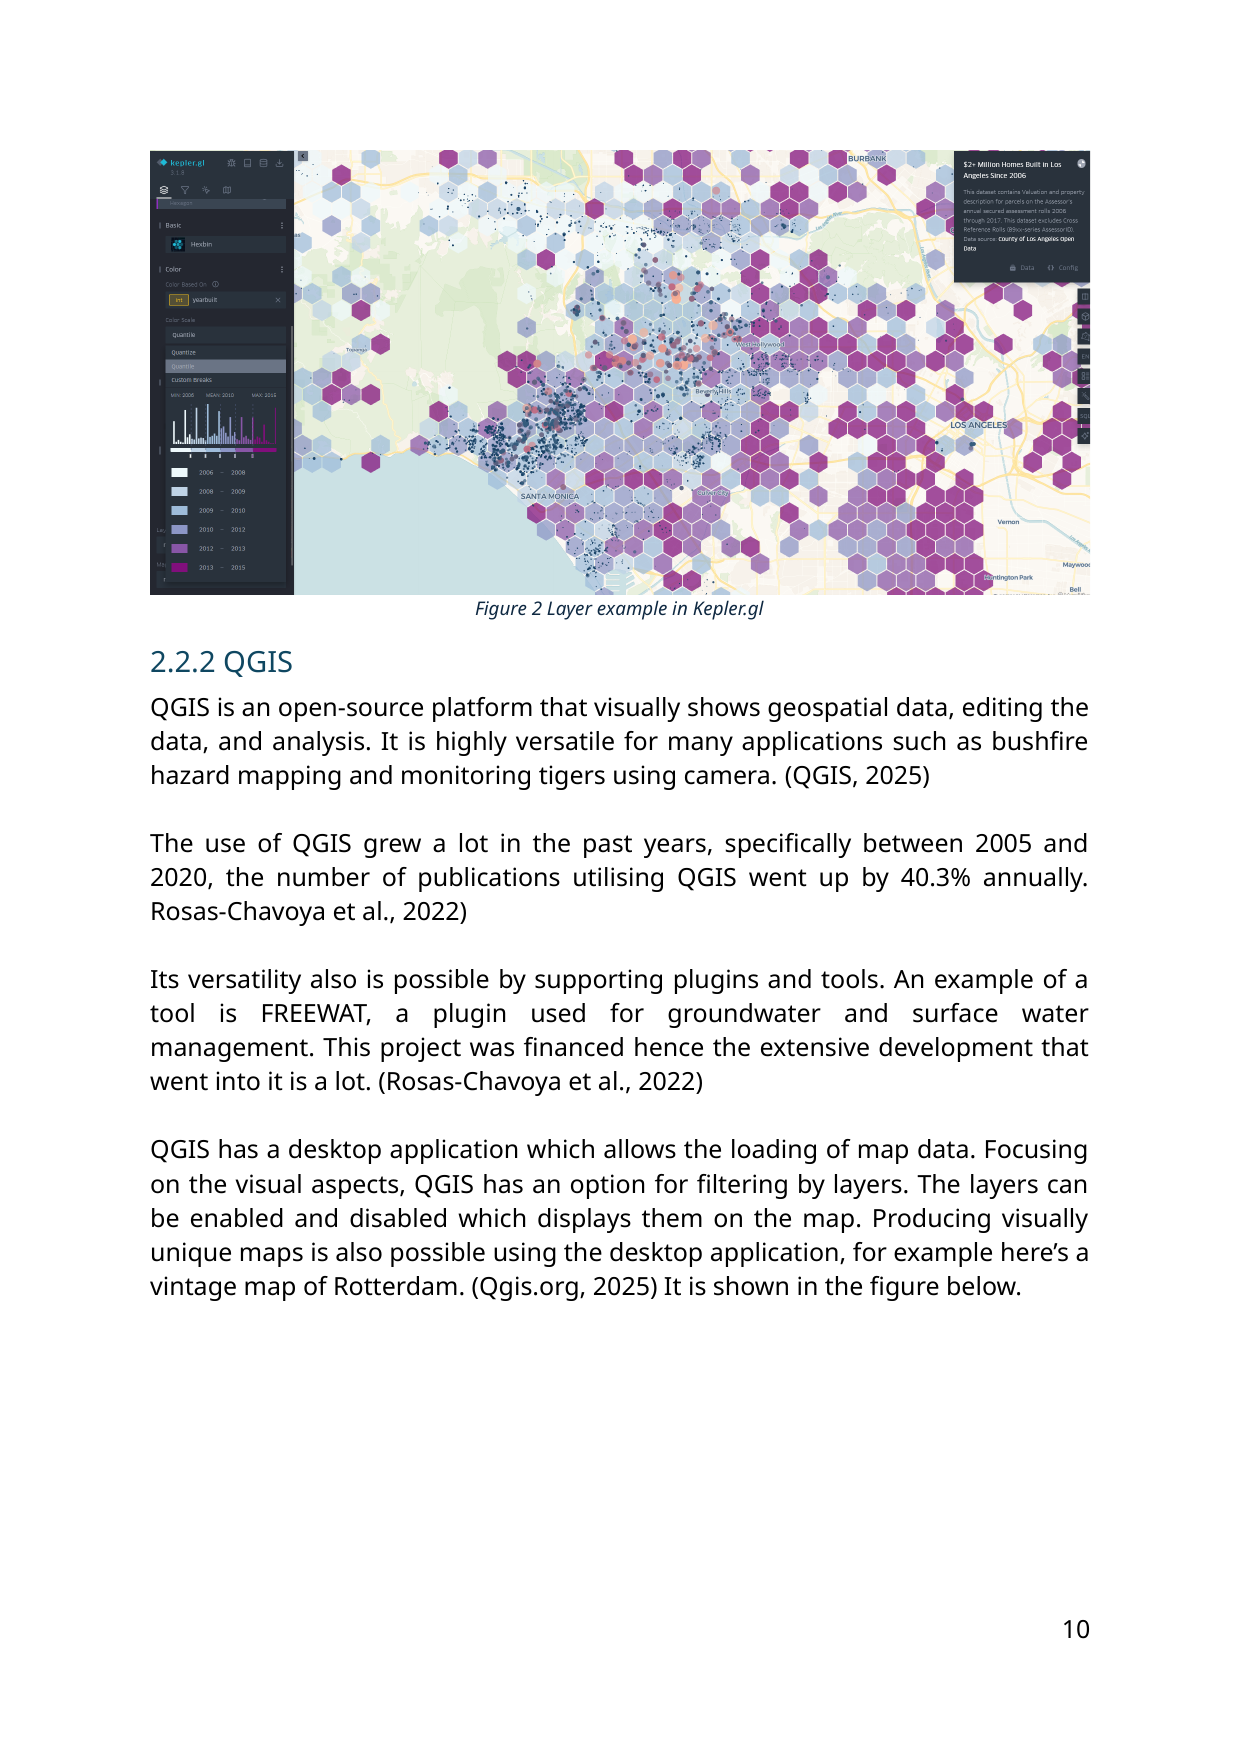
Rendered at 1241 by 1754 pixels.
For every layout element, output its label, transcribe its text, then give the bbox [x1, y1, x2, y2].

text Figure Layer example in Kepler.gl [150, 595, 1090, 621]
text Its versatility also is possible by supporting plugins and tools. An example of a tool is FREEWAT, a plugin used for groundwater and surface water management. This project was financed hence the extensive development that went into it is a lot. (Rosas-Chavoya et al., 2022) [150, 962, 1090, 1098]
text QGIS has a desktop application which allows the loading of map data. Focusing on the visual aspects, QGIS has an option for filtering by layers. The layers can be enabled and disabled which displays them on the map. Producing visually unique maps is also possible using the desktop application, for example here’s a vintage map of Rotterdam. (Qgis.org, 2025) It is shown in the figure below. [150, 1132, 1090, 1302]
subtitle 2.2.2 QGIS [150, 641, 1090, 681]
text QGIS is an open-source platform that visually shows geospatial data, editing the data, and analysis. It is highly versatile for many applications such as bushfire hazard mapping and monitoring tigers using camera. (QGIS, 2025) [150, 689, 1090, 792]
picture [150, 150, 1091, 595]
text The use of QGIS grew a lot in the past years, specifically between 2005 and 2020, the number of publications utilising QGIS went up by 40.3% annually. Rosas-Chavoya et al., 2022) [150, 826, 1090, 928]
